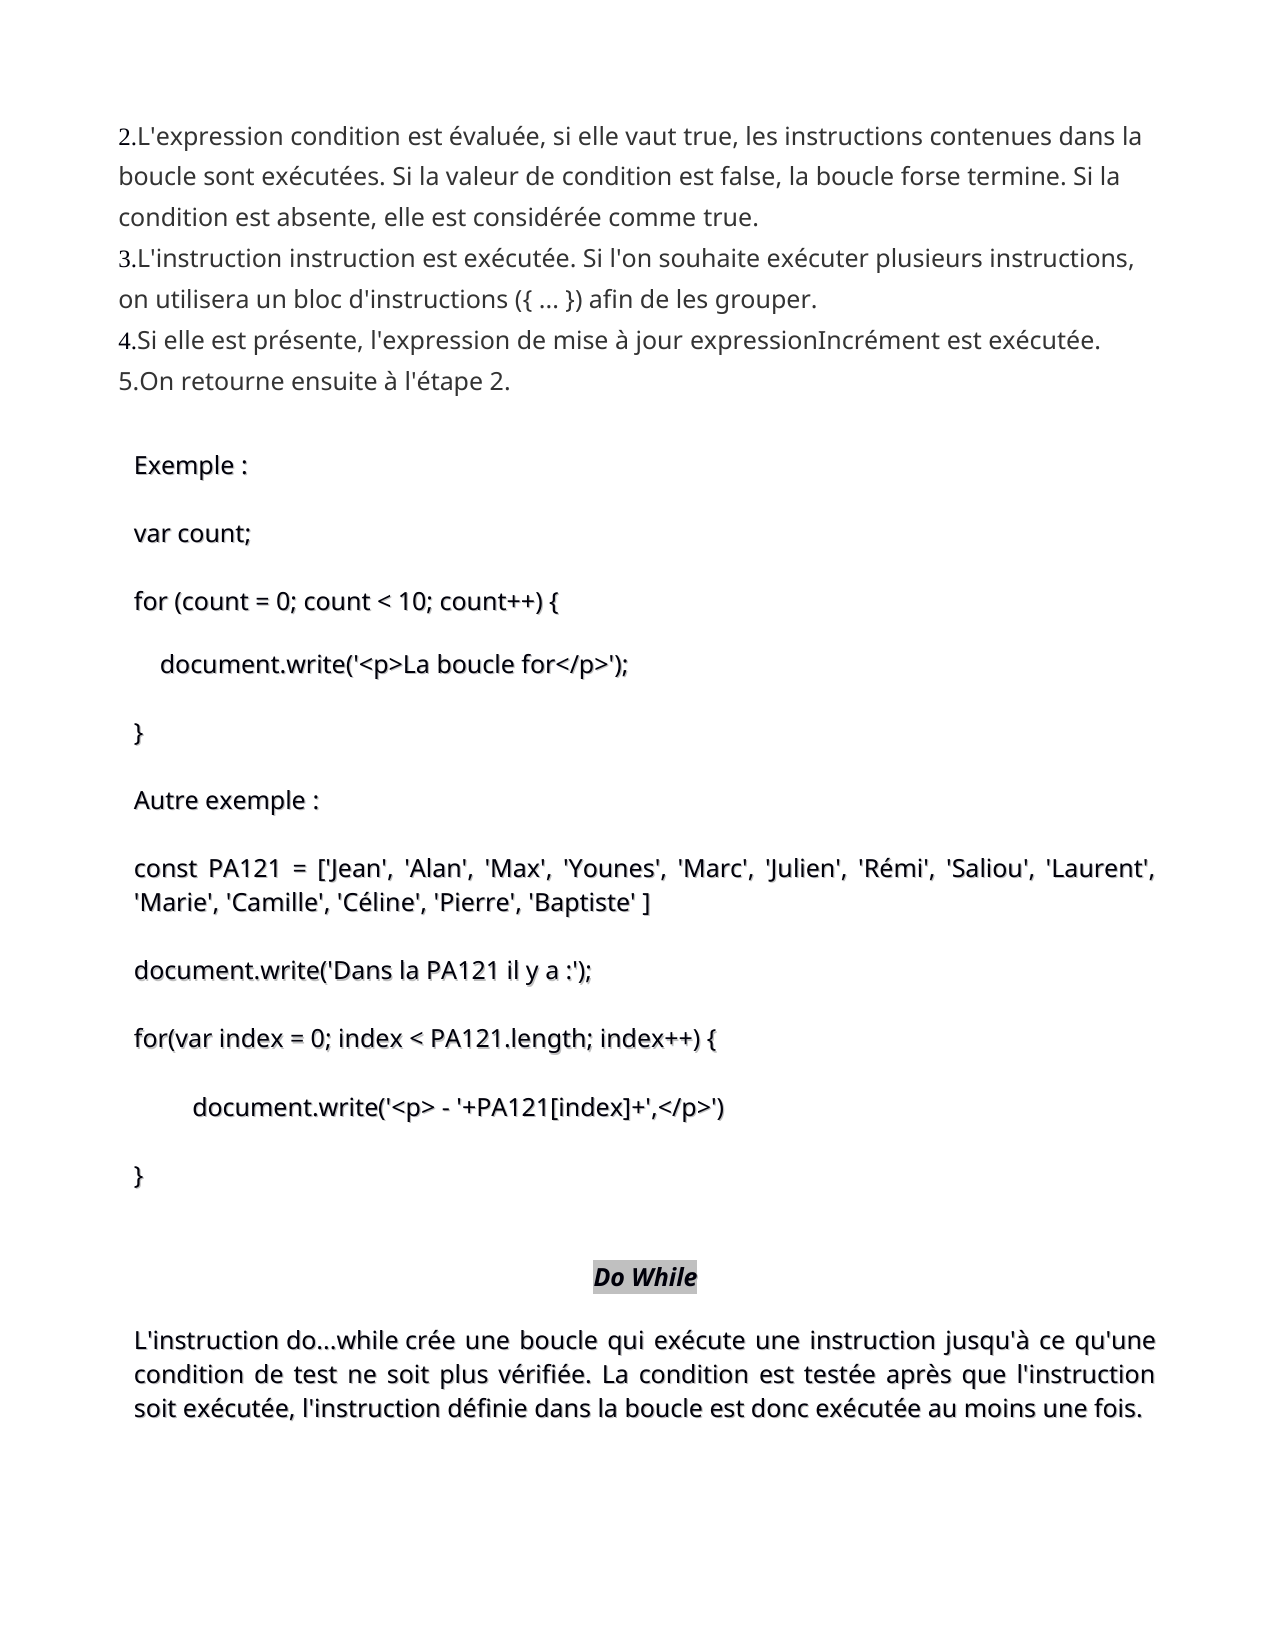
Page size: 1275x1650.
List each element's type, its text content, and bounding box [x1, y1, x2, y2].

text L'instruction do...while crée une boucle qui exécute une instruction jusqu'à ce qu'une condition de test ne soit plus vérifiée. La condition est testée après que l'instruction soit exécutée, l'instruction définie dans la boucle est donc exécutée au moins une fois. [134, 1322, 1157, 1424]
list L'expression condition est évaluée, si elle vaut true, les instructions contenues dans la boucle sont exécutées. Si la valeur de condition est false, la boucle forse termine. Si la condition est absente, elle est considérée comme true. [118, 118, 1157, 234]
text Do While [134, 1259, 1157, 1294]
text var count; [134, 516, 1157, 549]
text const PA121 = ['Jean', 'Alan', 'Max', 'Younes', 'Marc', 'Julien', 'Rémi', 'Saliou', 'Laurent', 'Marie', 'Camille', 'Céline', 'Pierre', 'Baptiste' ] [134, 851, 1157, 919]
text for (count = 0; count < 10; count++) { [134, 584, 1157, 618]
text document.write('<p>La boucle for</p>'); [134, 646, 1157, 681]
text Autre exemple : [134, 783, 1157, 817]
text } [134, 714, 1157, 749]
list L'instruction instruction est exécutée. Si l'on souhaite exécuter plusieurs instructions, on utilisera un bloc d'instructions ({ ... }) afin de les grouper. [118, 241, 1157, 316]
text } [134, 1157, 1157, 1191]
text for(var index = 0; index < PA121.length; index++) { [134, 1021, 1157, 1055]
list On retourne ensuite à l'étape 2. [118, 363, 1157, 397]
text Exemple : [134, 447, 1157, 481]
text document.write('<p> - '+PA121[index]+',</p>') [134, 1089, 1157, 1123]
list Si elle est présente, l'expression de mise à jour expressionIncrément est exécutée. [118, 322, 1157, 356]
text document.write('Dans la PA121 il y a :'); [134, 953, 1157, 987]
